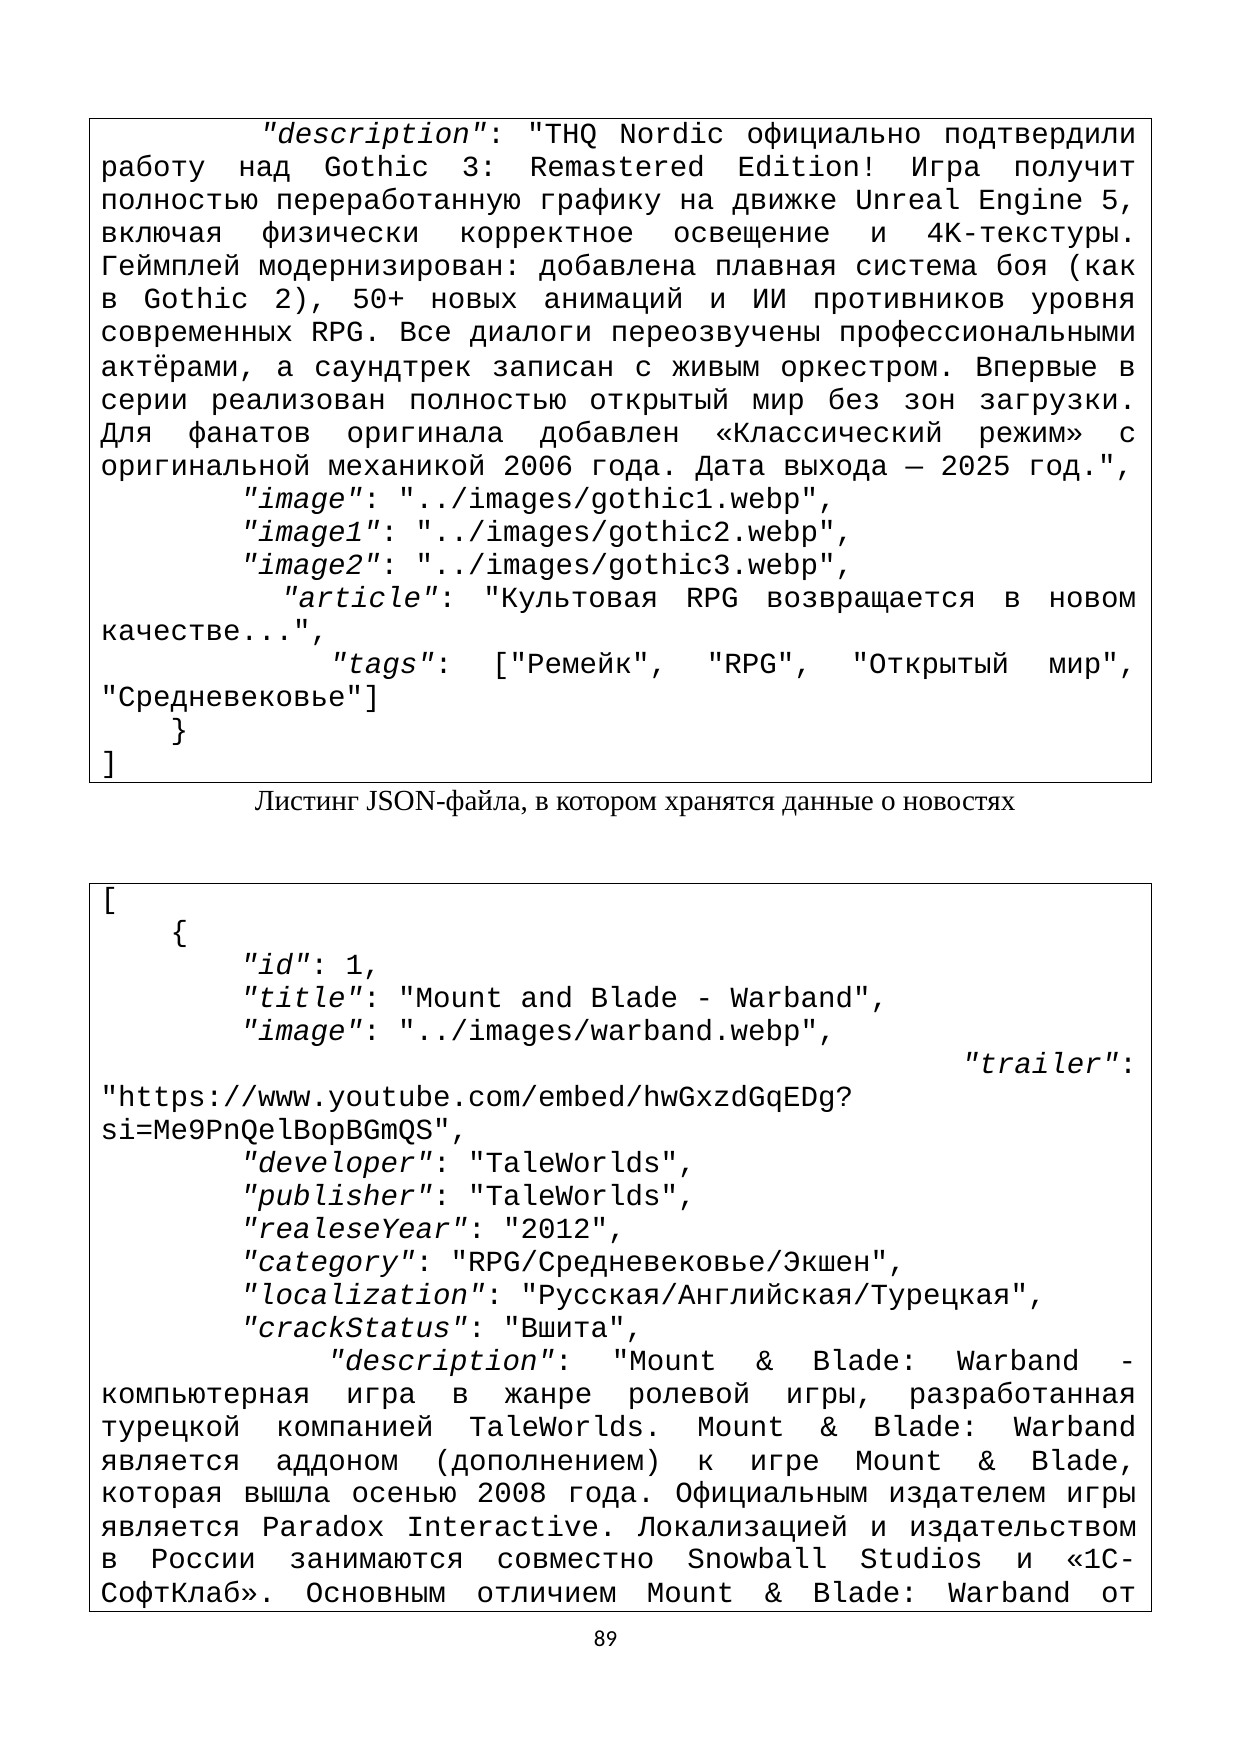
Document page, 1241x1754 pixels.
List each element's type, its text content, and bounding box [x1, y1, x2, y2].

text Листинг JSON-файла, в котором хранятся данные о новостях [177, 783, 1181, 816]
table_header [90, 119, 1151, 782]
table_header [90, 884, 1151, 1611]
